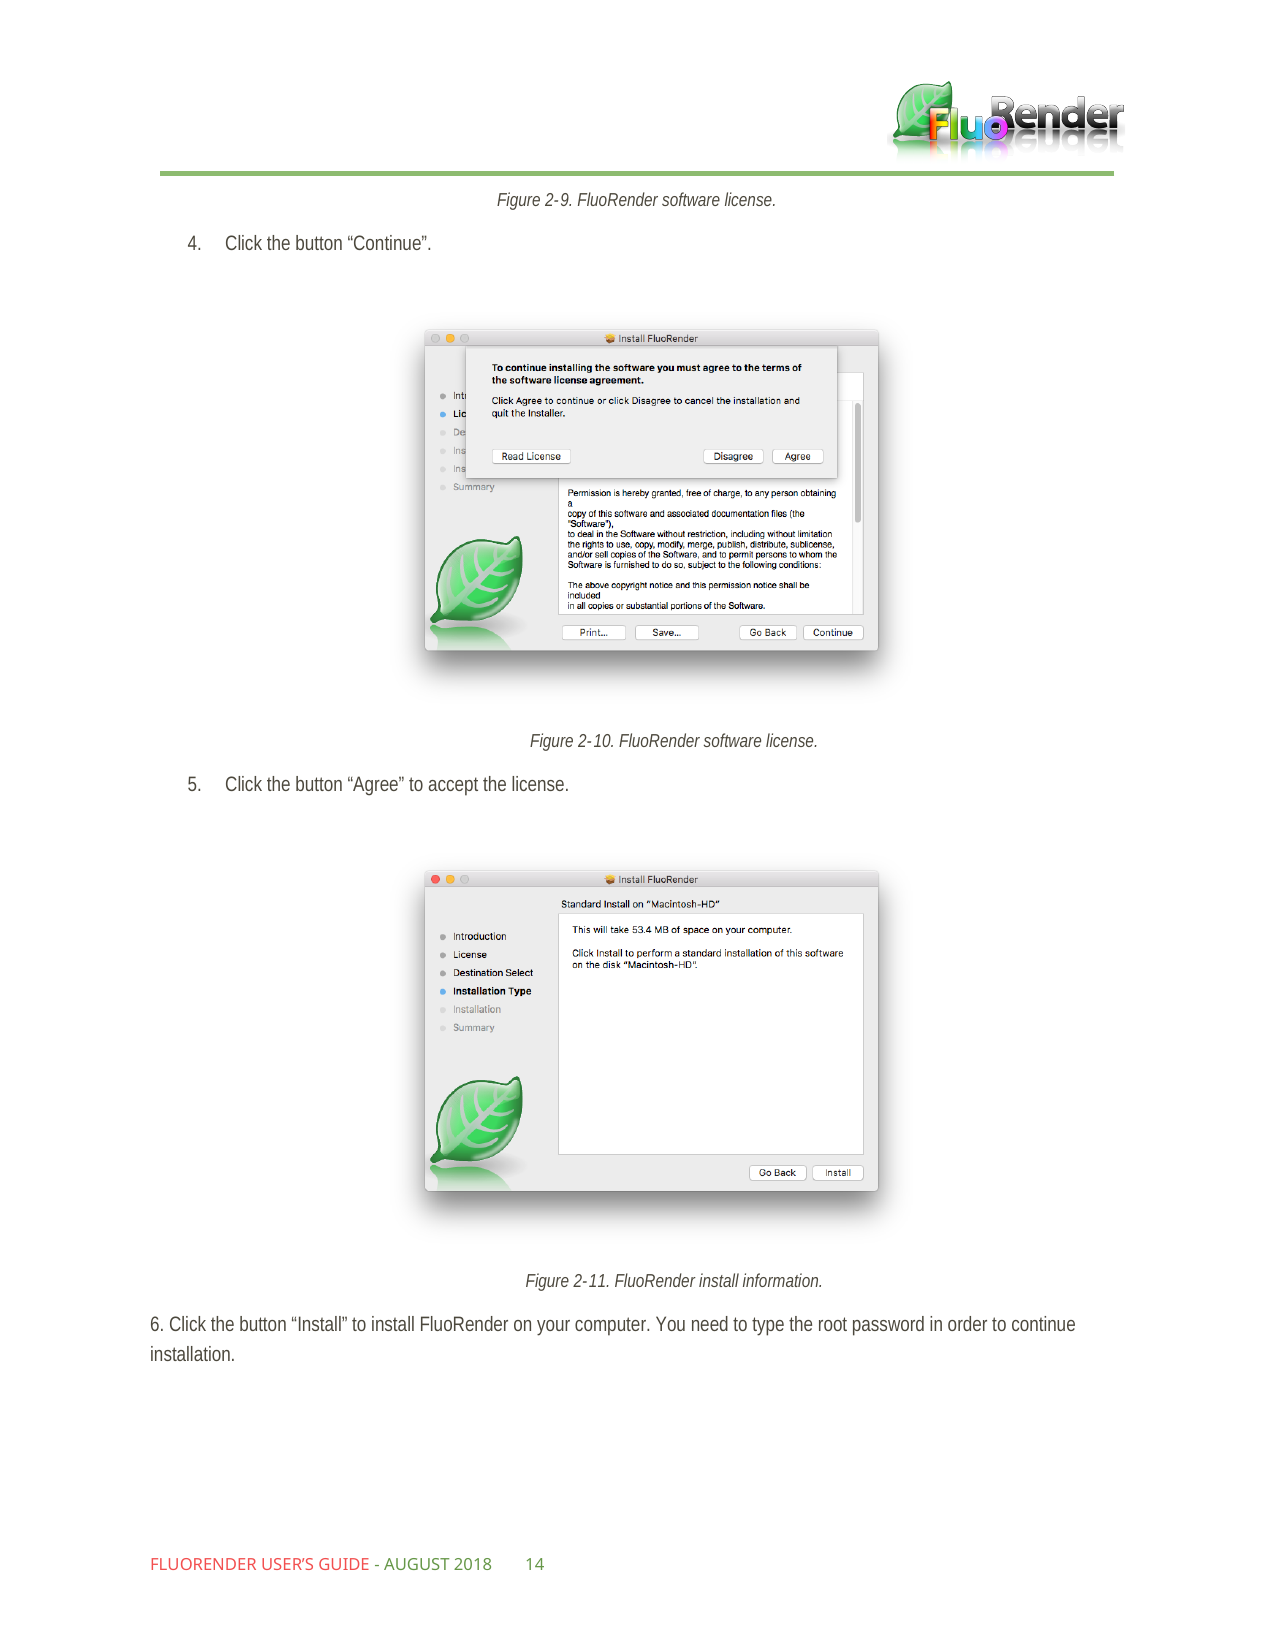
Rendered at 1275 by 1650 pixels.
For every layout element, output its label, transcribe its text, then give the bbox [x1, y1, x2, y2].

list Click the button “Continue”. [187, 231, 1125, 255]
picture [887, 75, 1125, 165]
list Click the button “Agree” to accept the license. [187, 772, 1125, 796]
picture [381, 294, 932, 724]
text 6. Click the button “Install” to install FluoRender on your computer. You need to type the root password in order to continue installation. [150, 1312, 1125, 1366]
picture [381, 835, 932, 1264]
